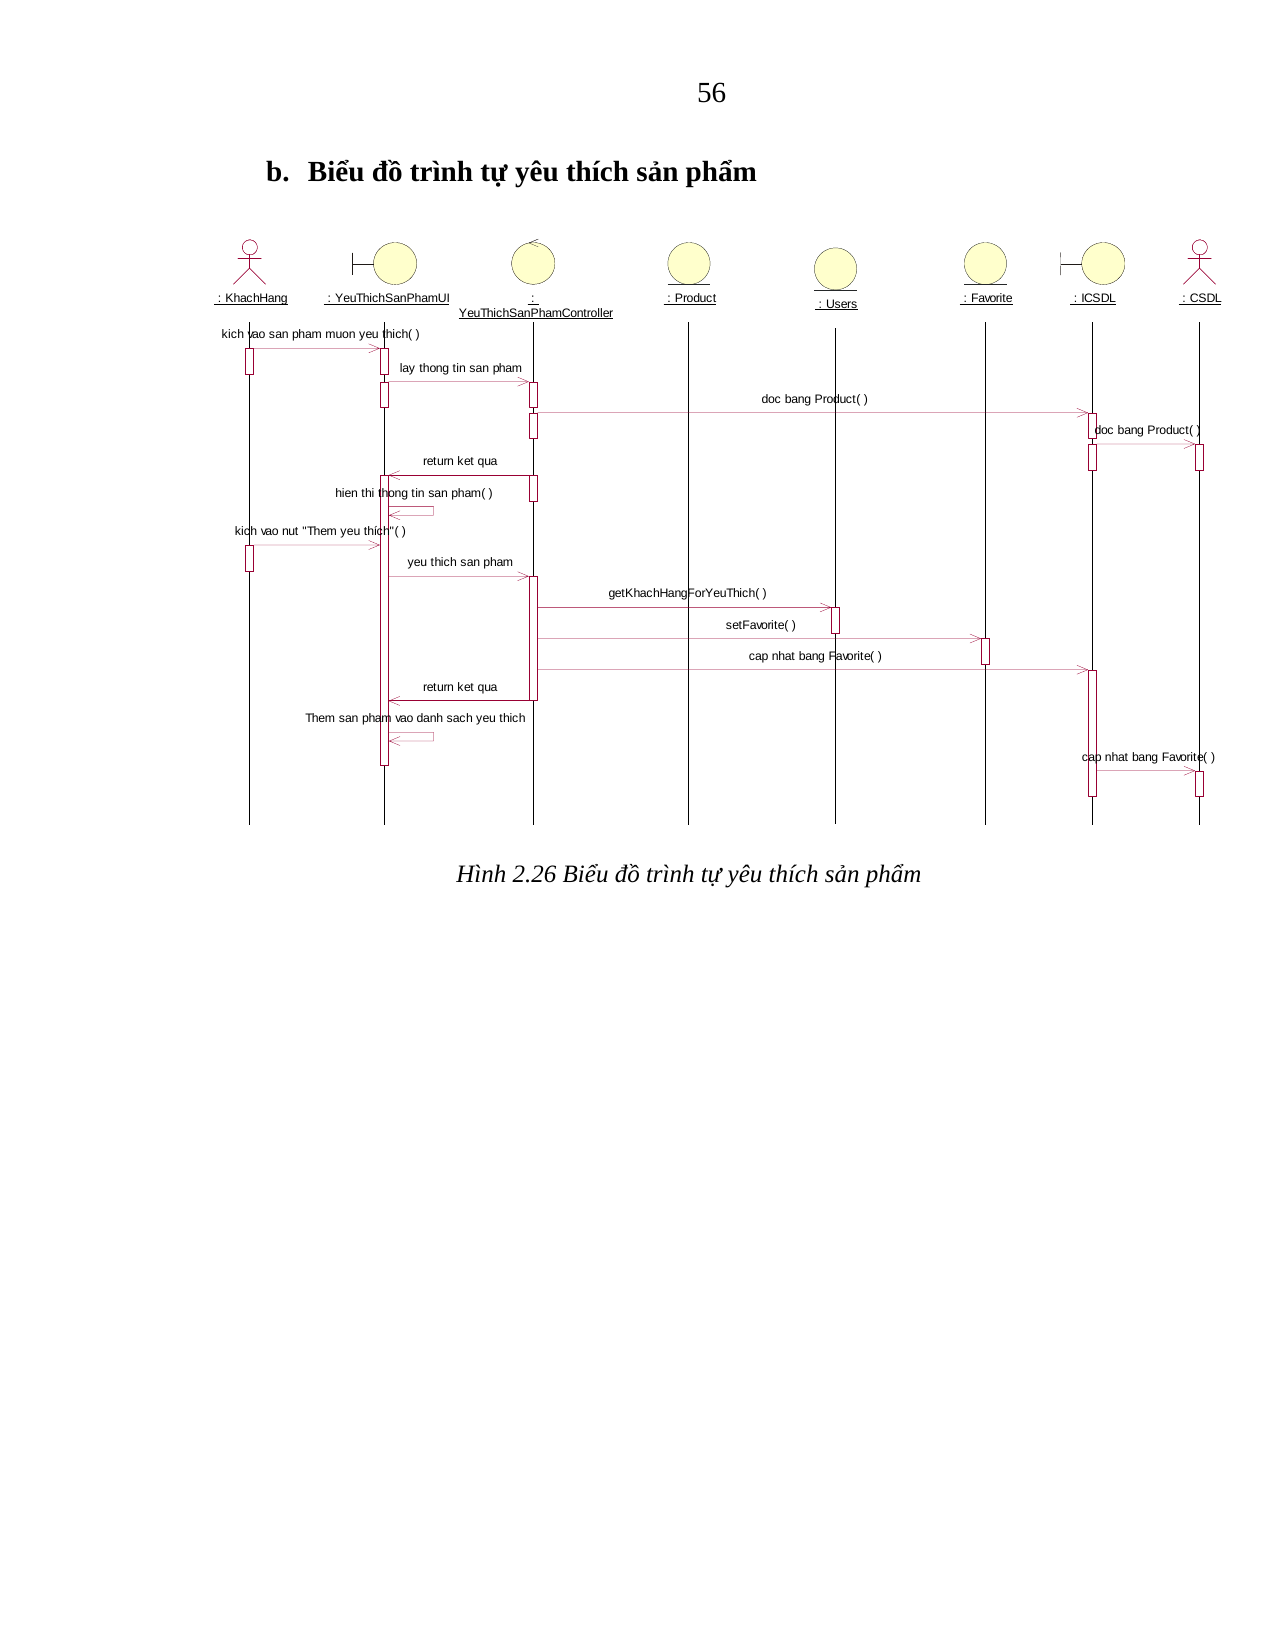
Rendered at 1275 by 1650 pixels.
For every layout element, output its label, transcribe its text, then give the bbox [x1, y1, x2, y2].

text b. Biểu đồ trình tự yêu thích sản phẩm [207, 154, 1157, 188]
text Hình 2.26 Biểu đồ trình tự yêu thích sản phẩm [207, 859, 1157, 888]
